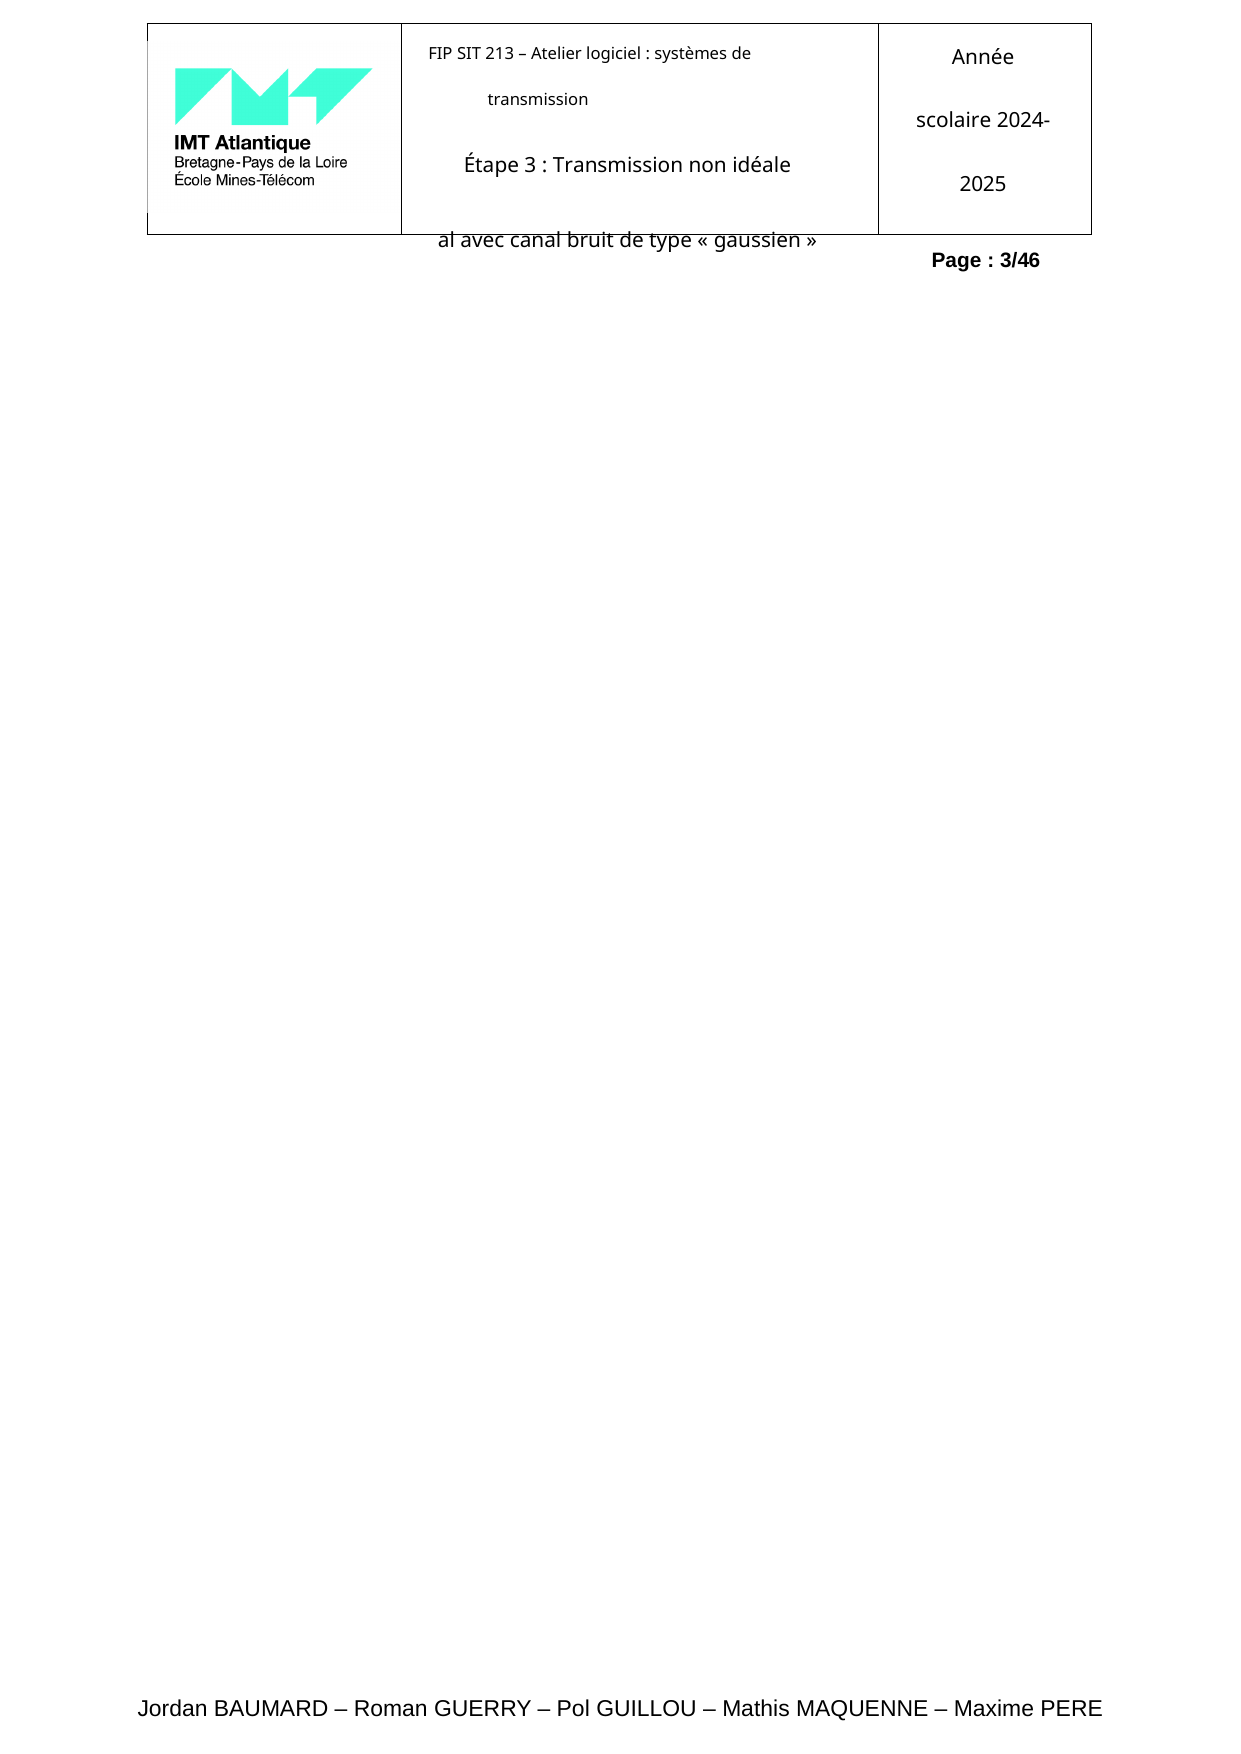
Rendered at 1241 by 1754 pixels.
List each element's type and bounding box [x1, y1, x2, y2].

picture [147, 41, 401, 213]
